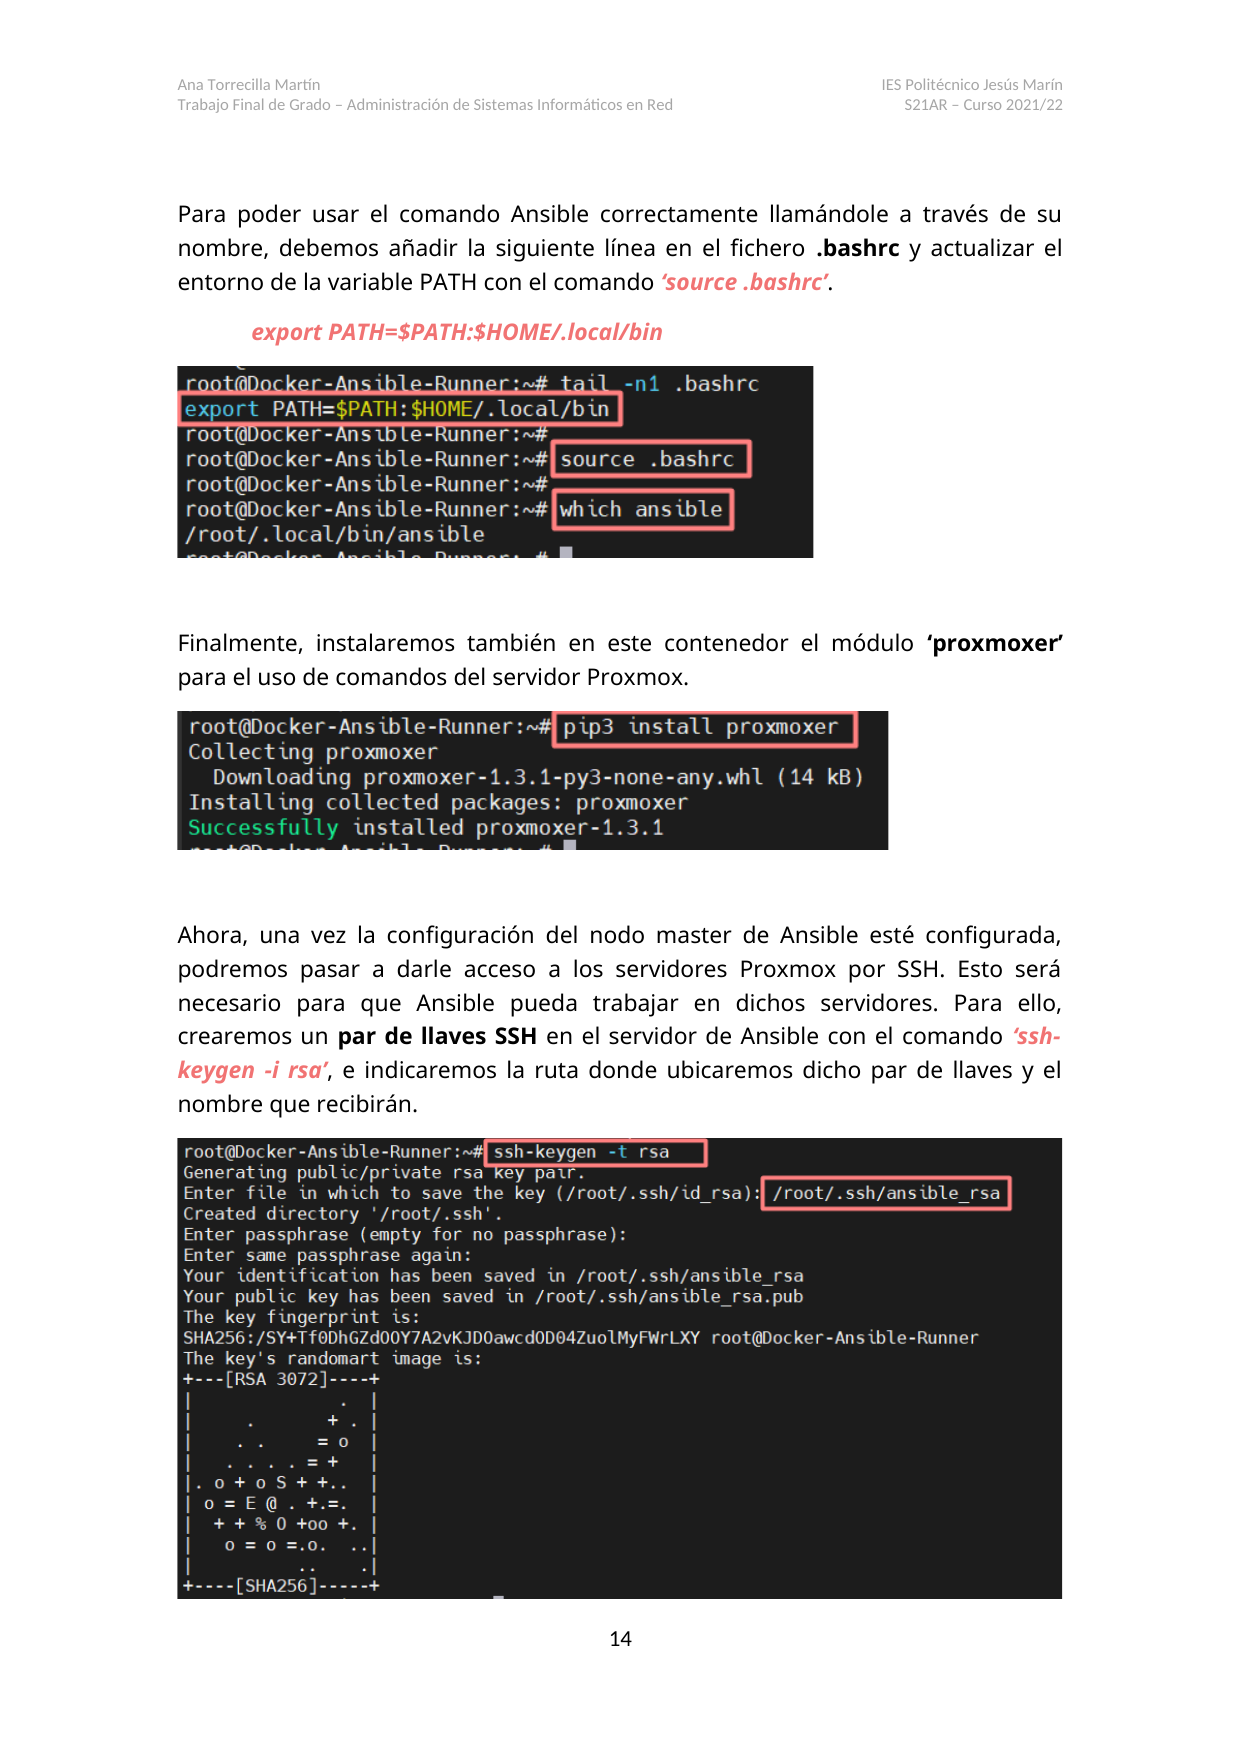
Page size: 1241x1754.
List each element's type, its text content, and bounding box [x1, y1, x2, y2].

text Para poder usar el comando Ansible correctamente llamándole a través de su nombre, debemos añadir la siguiente línea en el fichero .bashrc y actualizar el entorno de la variable PATH con el comando ‘source .bashrc’. [177, 198, 1063, 297]
text Finalmente, instalaremos también en este contenedor el módulo ‘proxmoxer’ para el uso de comandos del servidor Proxmox. [177, 627, 1063, 692]
text Ahora, una vez la configuración del nodo master de Ansible esté configurada, podremos pasar a darle acceso a los servidores Proxmox por SSH. Esto será necesario para que Ansible pueda trabajar en dichos servidores. Para ello, crearemos un par de llaves SSH en el servidor de Ansible con el comando ‘ssh-keygen -i rsa’, e indicaremos la ruta donde ubicaremos dicho par de llaves y el nombre que recibirán. [177, 919, 1063, 1119]
picture [177, 711, 889, 850]
picture [177, 1138, 1063, 1599]
text export PATH=$PATH:$HOME/.local/bin [177, 316, 1063, 347]
picture [177, 366, 814, 558]
